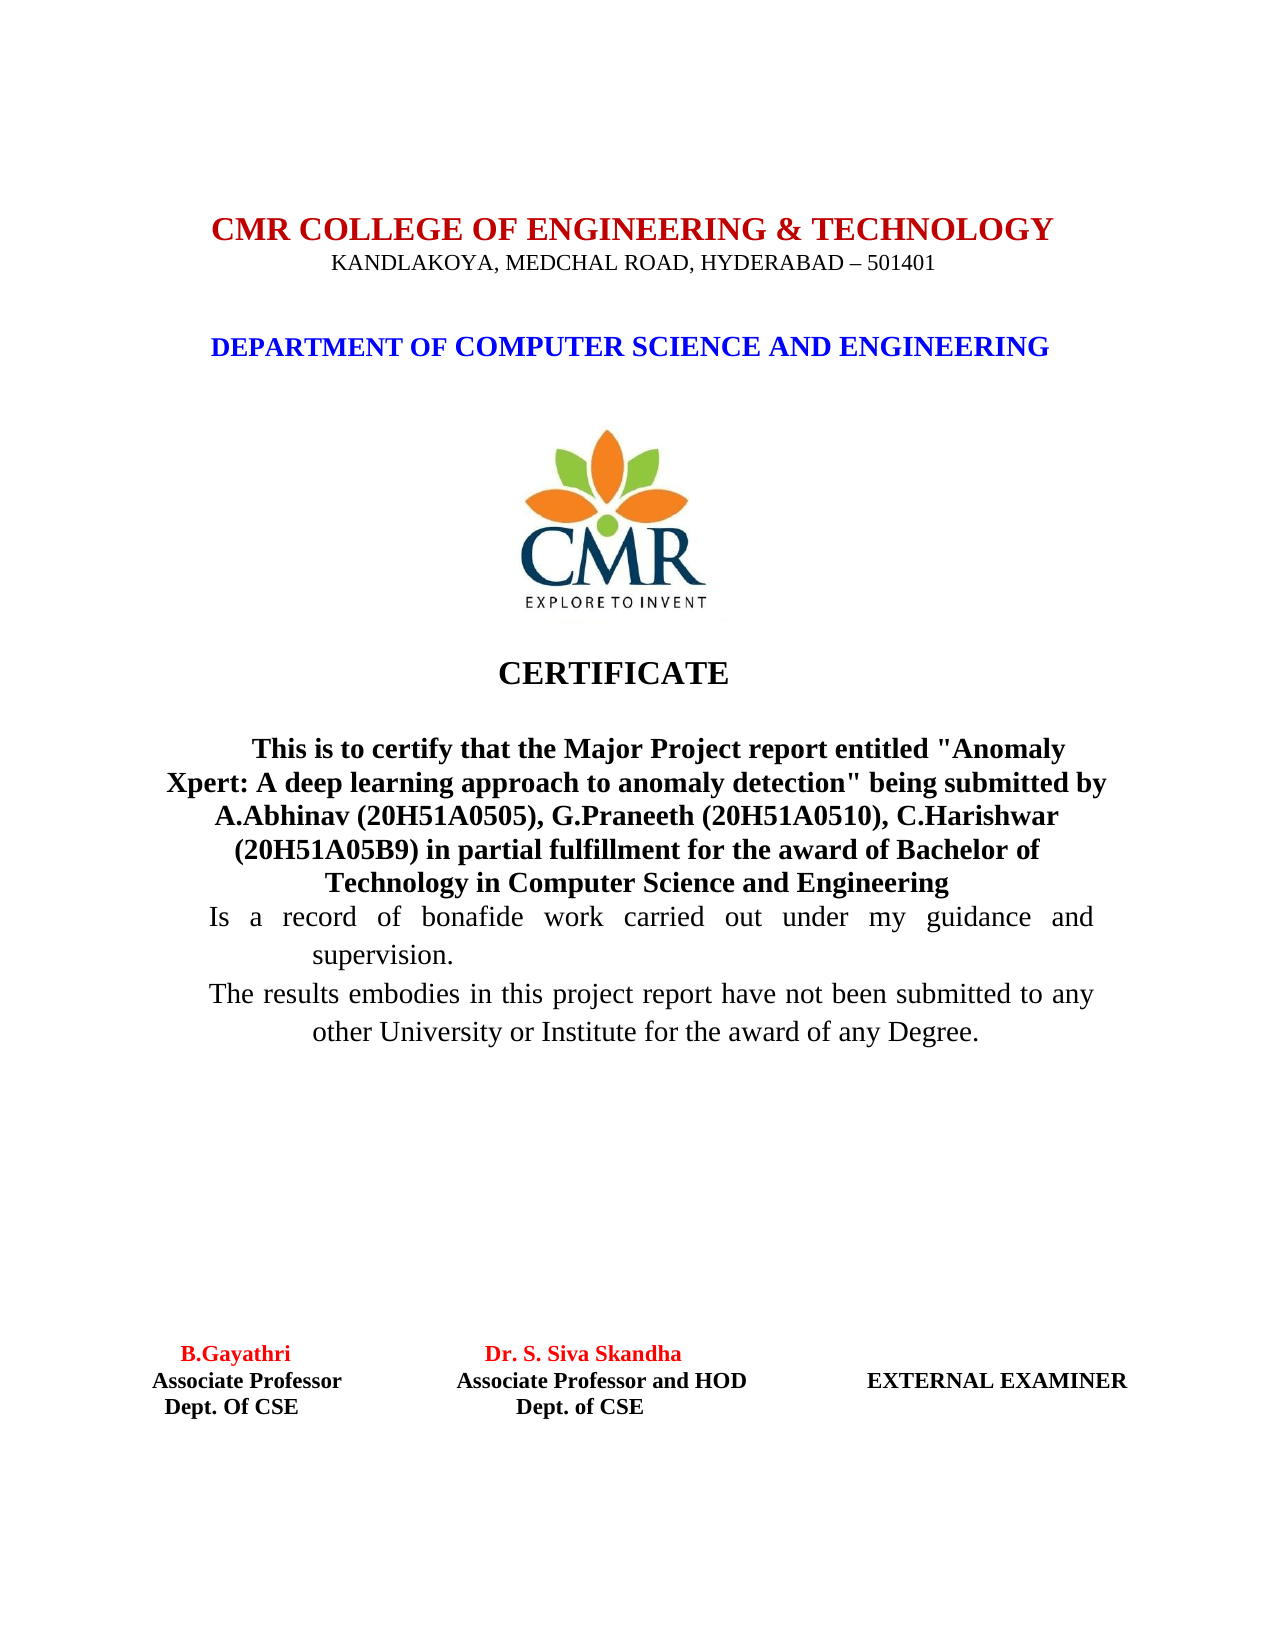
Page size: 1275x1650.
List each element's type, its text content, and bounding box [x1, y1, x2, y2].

text KANDLAKOYA, MEDCHAL ROAD, HYDERABAD – 501401 [179, 249, 1087, 275]
picture [512, 425, 729, 625]
subtitle This is to certify that the Major Project report entitled "Anomaly Xpert: A deep learning approach to anomaly detection" being submitted by A.Abhinav (20H51A0505), G.Praneeth (20H51A0510), C.Harishwar (20H51A05B9) in partial fulfillment for the award of Bachelor of Technology in Computer Science and Engineering [164, 731, 1109, 899]
text Is a record of bonafide work carried out under my guidance and supervision. [209, 899, 1094, 971]
text Associate Professor Associate Professor and HOD EXTERNAL EXAMINER Dept. Of CSE Dept. of CSE [135, 1367, 1244, 1419]
text CMR COLLEGE OF ENGINEERING & TECHNOLOGY [179, 208, 1086, 249]
subtitle The results embodies in this project report have not been submitted to any other University or Institute for the award of any Degree. [209, 976, 1094, 1048]
subtitle DEPARTMENT OF COMPUTER SCIENCE AND ENGINEERING [17, 329, 1244, 362]
text B.Gayathri Dr. S. Siva Skandha [169, 1340, 1244, 1367]
subtitle CERTIFICATE [125, 653, 1086, 691]
